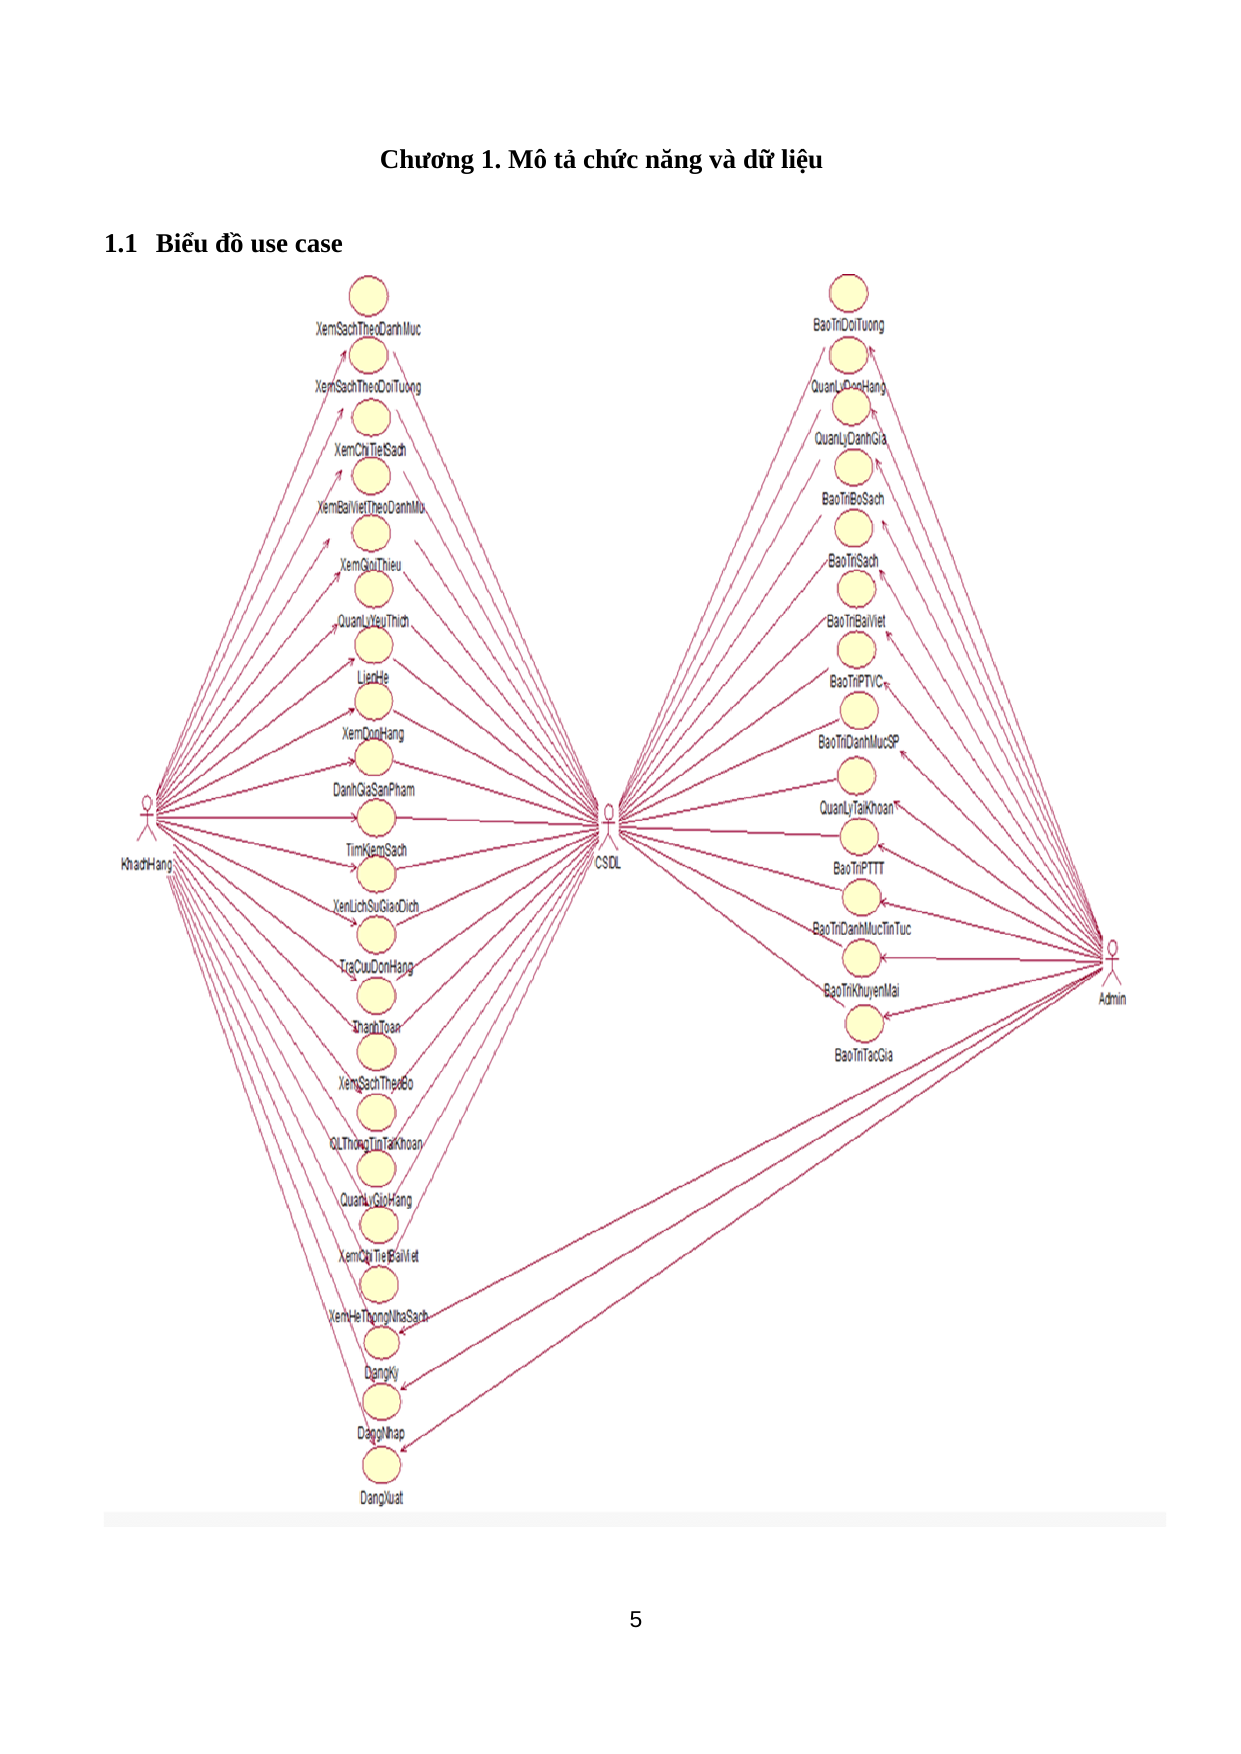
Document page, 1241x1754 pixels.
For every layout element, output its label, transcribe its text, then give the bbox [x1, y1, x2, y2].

subtitle Biểu đồ use case [104, 228, 1099, 259]
picture [103, 274, 1167, 1527]
subtitle Chương 1. Mô tả chức năng và dữ liệu [104, 143, 1099, 174]
